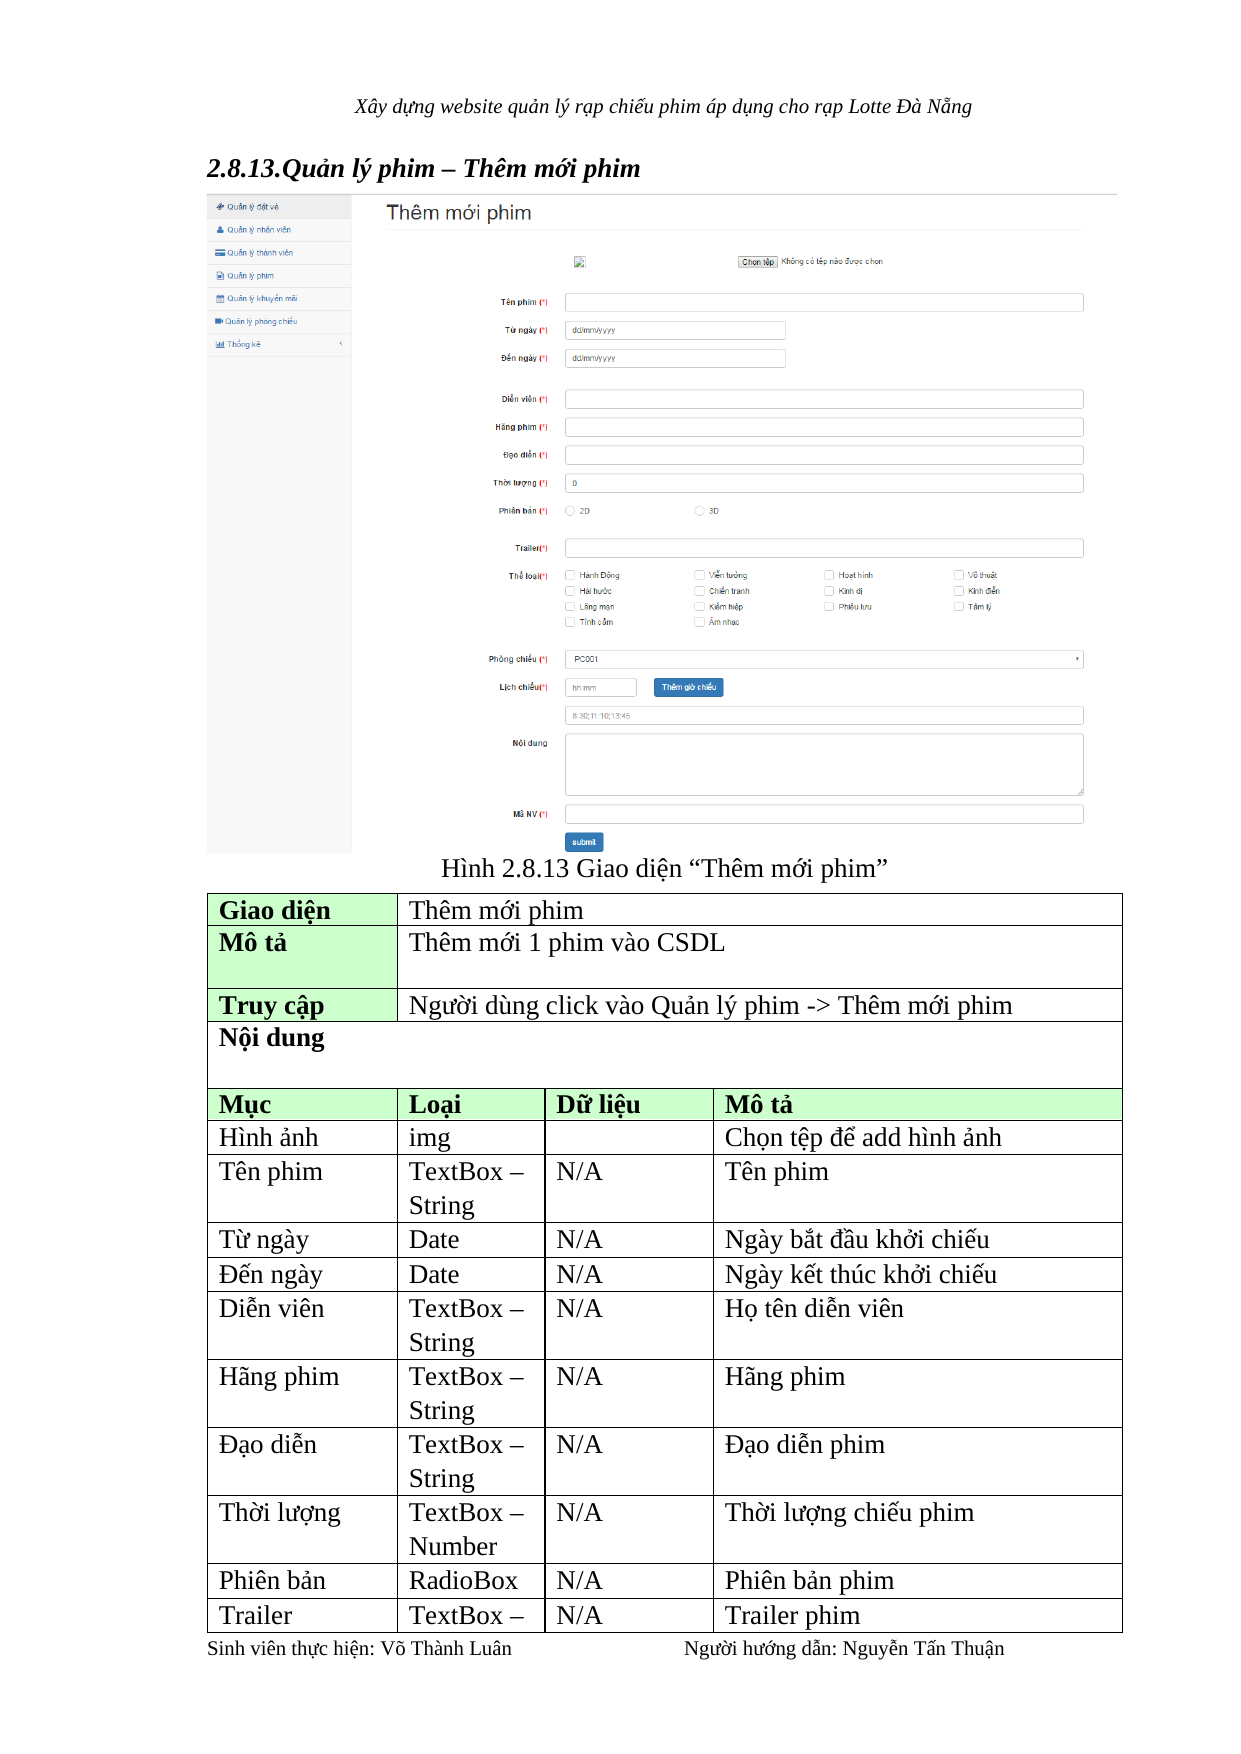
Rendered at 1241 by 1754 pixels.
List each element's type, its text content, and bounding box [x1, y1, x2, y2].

table_cell Đến ngày [208, 1258, 397, 1291]
table_cell Mô tả [208, 926, 397, 988]
table_cell [546, 1121, 713, 1154]
table_cell Nội dung [208, 1022, 1122, 1087]
table_cell Đạo diễn phim [714, 1428, 1122, 1495]
table_cell TextBox – Number [398, 1496, 544, 1563]
table_cell Phiên bản [208, 1564, 397, 1598]
table_cell Tên phim [208, 1155, 397, 1222]
table_cell TextBox – String [398, 1292, 544, 1359]
table_cell Date [398, 1223, 544, 1257]
list Quản lý phim – Thêm mới phim [207, 153, 1122, 184]
table_cell N/A [546, 1292, 713, 1359]
table_cell TextBox – String [398, 1155, 544, 1222]
table_cell Phiên bản phim [714, 1564, 1122, 1598]
table_cell Ngày kết thúc khởi chiếu [714, 1258, 1122, 1291]
table_cell Hình ảnh [208, 1121, 397, 1154]
table_cell TextBox – Number [398, 1599, 544, 1632]
table_cell TextBox – String [398, 1360, 544, 1427]
table_cell Diễn viên [208, 1292, 397, 1359]
table_cell N/A [546, 1496, 713, 1563]
table_cell Ngày bắt đầu khởi chiếu [714, 1223, 1122, 1257]
table_cell Hãng phim [714, 1360, 1122, 1427]
table_header Thêm mới phim [398, 894, 1122, 925]
table_cell Từ ngày [208, 1223, 397, 1257]
table_cell N/A [546, 1428, 713, 1495]
table_cell N/A [546, 1155, 713, 1222]
table_cell Loại [398, 1089, 544, 1119]
table_cell Họ tên diễn viên [714, 1292, 1122, 1359]
table_cell N/A [546, 1599, 713, 1632]
table_header Giao diện [208, 894, 397, 925]
picture [206, 193, 1118, 853]
table_cell Thêm mới 1 phim vào CSDL [398, 926, 1122, 988]
table_cell Người dùng click vào Quản lý phim -> Thêm mới phim [398, 989, 1122, 1021]
table_cell TextBox – String [398, 1428, 544, 1495]
table_cell img [398, 1121, 544, 1154]
table_cell Chọn tệp để add hình ảnh [714, 1121, 1122, 1154]
table_cell Mục [208, 1089, 397, 1119]
table_cell N/A [546, 1223, 713, 1257]
text Hình 2.8.13 Giao diện “Thêm mới phim” [207, 852, 1122, 883]
table_cell Dữ liệu [546, 1089, 713, 1119]
table_cell RadioBox [398, 1564, 544, 1598]
table_cell Thời lượng chiếu phim [714, 1496, 1122, 1563]
table_cell Trailer [208, 1599, 397, 1632]
table_cell N/A [546, 1564, 713, 1598]
table_cell Đạo diễn [208, 1428, 397, 1495]
table_cell Trailer phim [714, 1599, 1122, 1632]
table_cell Thời lượng [208, 1496, 397, 1563]
table_cell N/A [546, 1360, 713, 1427]
table_cell Tên phim [714, 1155, 1122, 1222]
table_cell N/A [546, 1258, 713, 1291]
table_cell Mô tả [714, 1089, 1122, 1119]
table_cell Hãng phim [208, 1360, 397, 1427]
table_cell Truy cập [208, 989, 397, 1021]
table_cell Date [398, 1258, 544, 1291]
